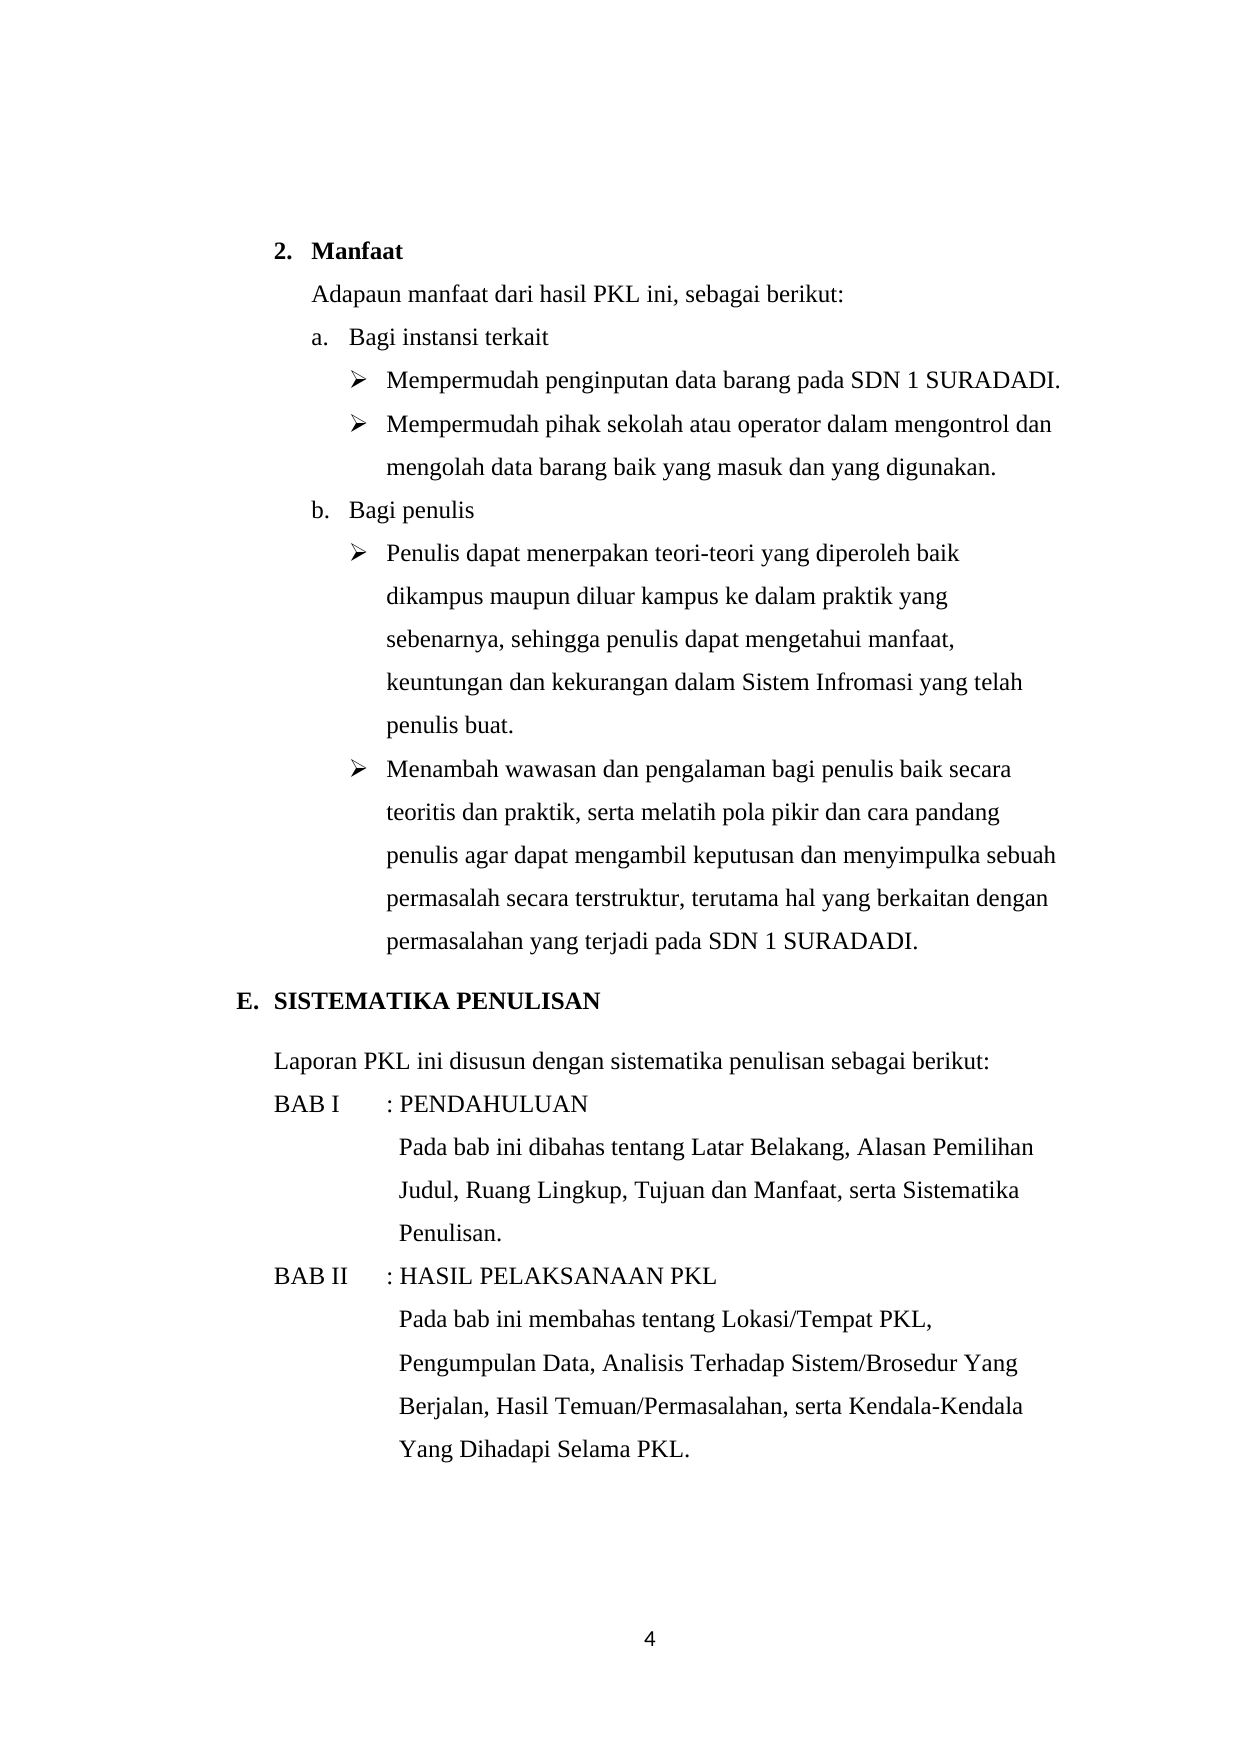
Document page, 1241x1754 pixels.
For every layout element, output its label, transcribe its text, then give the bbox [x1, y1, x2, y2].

list Mempermudah pihak sekolah atau operator dalam mengontrol dan mengolah data barang baik yang masuk dan yang digunakan. [349, 409, 1063, 481]
list BAB II : HASIL PELAKSANAAN PKL [274, 1261, 1063, 1290]
list Menambah wawasan dan pengalaman bagi penulis baik secara teoritis dan praktik, serta melatih pola pikir dan cara pandang penulis agar dapat mengambil keputusan dan menyimpulka sebuah permasalah secara terstruktur, terutama hal yang berkaitan dengan permasalahan yang terjadi pada SDN 1 SURADADI. [349, 754, 1063, 955]
list Bagi instansi terkait [311, 322, 1063, 351]
list Pada bab ini membahas tentang Lokasi/Tempat PKL, Pengumpulan Data, Analisis Terhadap Sistem/Brosedur Yang Berjalan, Hasil Temuan/Permasalahan, serta Kendala-Kendala Yang Dihadapi Selama PKL. [399, 1304, 1063, 1463]
list Laporan PKL ini disusun dengan sistematika penulisan sebagai berikut: [274, 1046, 1063, 1074]
list Pada bab ini dibahas tentang Latar Belakang, Alasan Pemilihan Judul, Ruang Lingkup, Tujuan dan Manfaat, serta Sistematika Penulisan. [399, 1132, 1063, 1247]
list Penulis dapat menerpakan teori-teori yang diperoleh baik dikampus maupun diluar kampus ke dalam praktik yang sebenarnya, sehingga penulis dapat mengetahui manfaat, keuntungan dan kekurangan dalam Sistem Infromasi yang telah penulis buat. [349, 538, 1063, 739]
list BAB I : PENDAHULUAN [274, 1089, 1063, 1118]
list Bagi penulis [311, 495, 1063, 524]
list Manfaat [274, 236, 1063, 265]
subtitle SISTEMATIKA PENULISAN [236, 986, 1063, 1015]
list Adapaun manfaat dari hasil PKL ini, sebagai berikut: [311, 279, 1063, 308]
list Mempermudah penginputan data barang pada SDN 1 SURADADI. [349, 366, 1063, 394]
